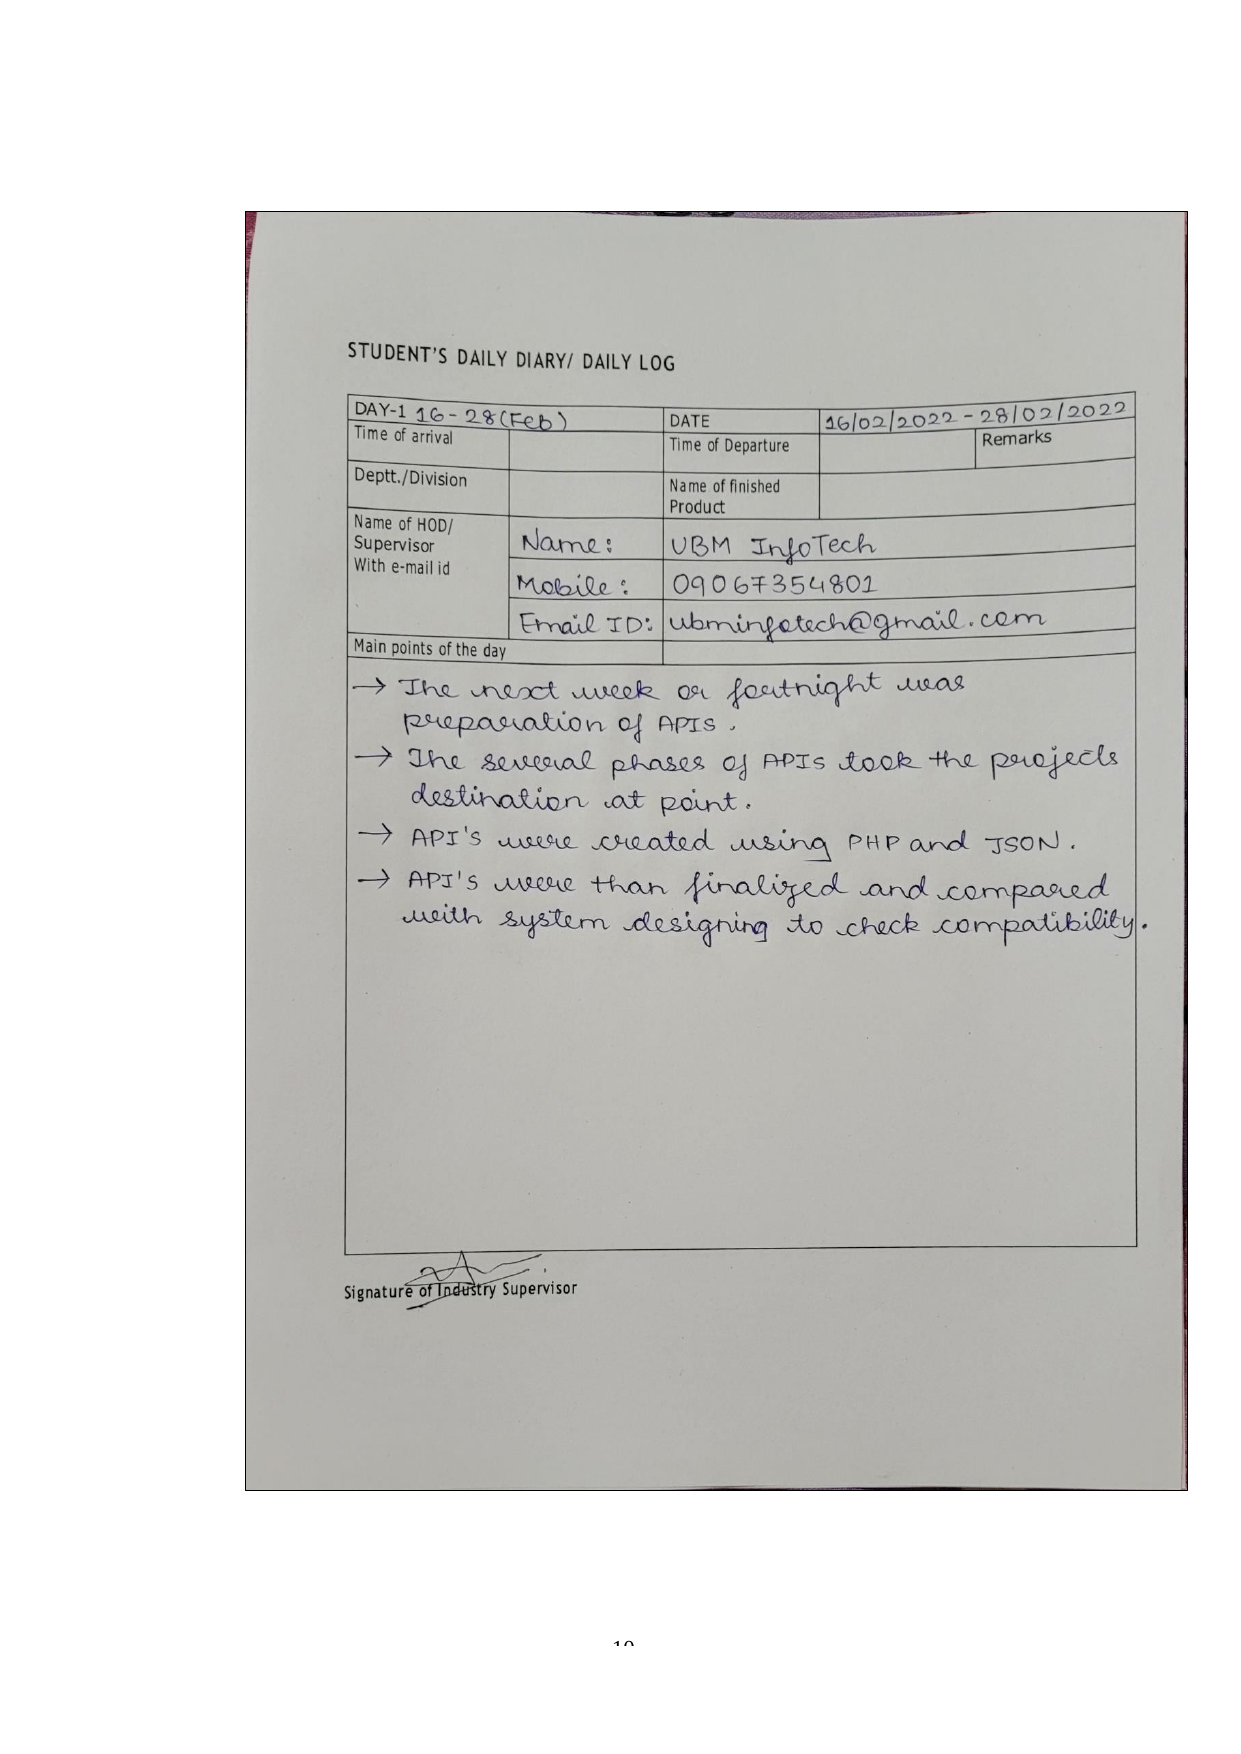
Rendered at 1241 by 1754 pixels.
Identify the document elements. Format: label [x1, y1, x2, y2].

picture [246, 212, 1187, 1490]
